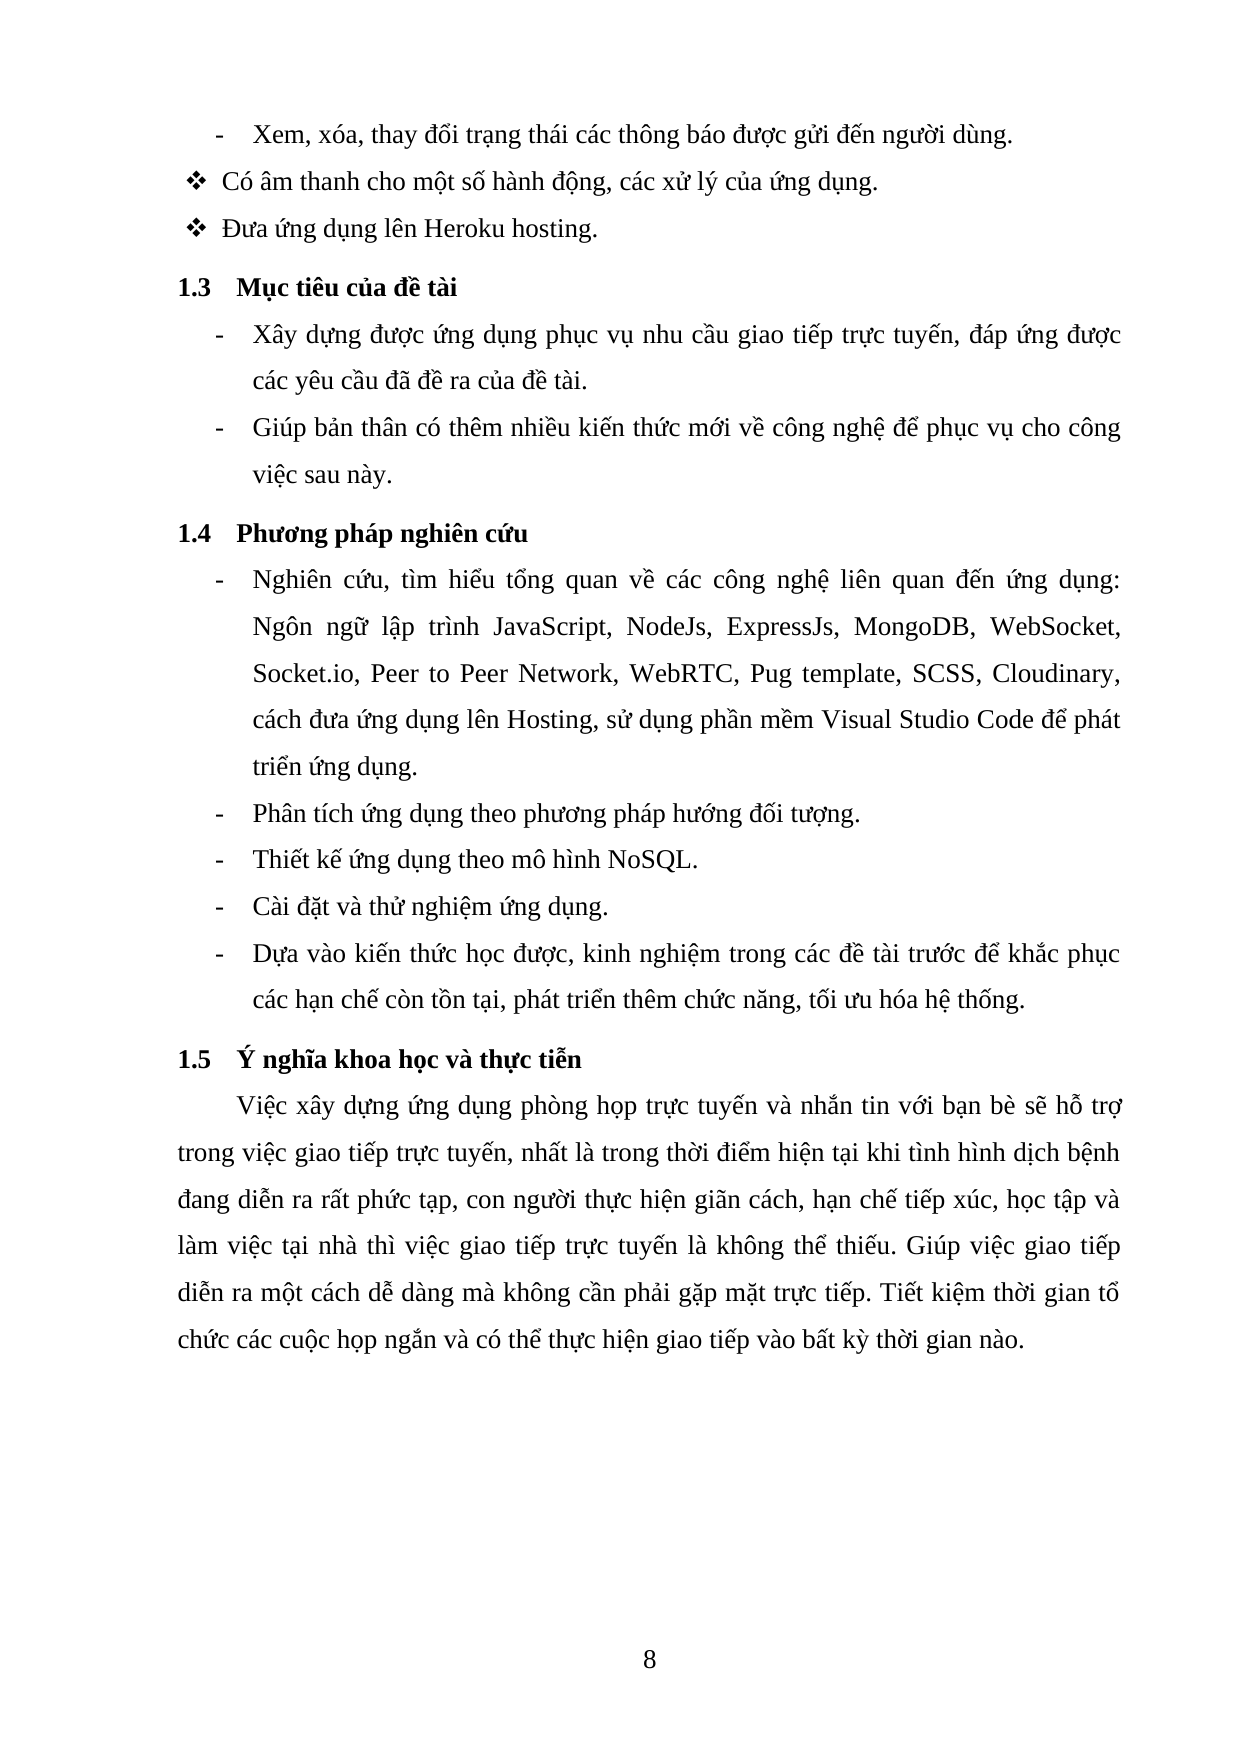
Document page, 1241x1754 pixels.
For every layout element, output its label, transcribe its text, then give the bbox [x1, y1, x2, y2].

list Xem, xóa, thay đổi trạng thái các thông báo được gửi đến người dùng. [215, 118, 1122, 149]
subtitle Phương pháp nghiên cứu [177, 517, 1122, 548]
list Có âm thanh cho một số hành động, các xử lý của ứng dụng. [184, 165, 1122, 196]
list Thiết kế ứng dụng theo mô hình NoSQL. [215, 843, 1122, 875]
subtitle Ý nghĩa khoa học và thực tiễn [177, 1043, 1122, 1074]
list Xây dựng được ứng dụng phục vụ nhu cầu giao tiếp trực tuyến, đáp ứng được các yêu cầu đã đề ra của đề tài. [215, 318, 1122, 396]
text Việc xây dựng ứng dụng phòng họp trực tuyến và nhắn tin với bạn bè sẽ hỗ trợ trong việc giao tiếp trực tuyến, nhất là trong thời điểm hiện tại khi tình hình dịch bệnh đang diễn ra rất phức tạp, con người thực hiện giãn cách, hạn chế tiếp xúc, học tập và làm việc tại nhà thì việc giao tiếp trực tuyến là không thể thiếu. Giúp việc giao tiếp diễn ra một cách dễ dàng mà không cần phải gặp mặt trực tiếp. Tiết kiệm thời gian tổ chức các cuộc họp ngắn và có thể thực hiện giao tiếp vào bất kỳ thời gian nào. [177, 1089, 1122, 1354]
list Dựa vào kiến thức học được, kinh nghiệm trong các đề tài trước để khắc phục các hạn chế còn tồn tại, phát triển thêm chức năng, tối ưu hóa hệ thống. [215, 937, 1122, 1015]
list Cài đặt và thử nghiệm ứng dụng. [215, 890, 1122, 921]
list Giúp bản thân có thêm nhiều kiến thức mới về công nghệ để phục vụ cho công việc sau này. [215, 411, 1122, 489]
list Nghiên cứu, tìm hiểu tổng quan về các công nghệ liên quan đến ứng dụng: Ngôn ngữ lập trình JavaScript, NodeJs, ExpressJs, MongoDB, WebSocket, Socket.io, Peer to Peer Network, WebRTC, Pug template, SCSS, Cloudinary, cách đưa ứng dụng lên Hosting, sử dụng phần mềm Visual Studio Code để phát triển ứng dụng. [215, 563, 1122, 781]
list Phân tích ứng dụng theo phương pháp hướng đối tượng. [215, 797, 1122, 828]
subtitle Mục tiêu của đề tài [177, 271, 1122, 302]
list Đưa ứng dụng lên Heroku hosting. [184, 212, 1122, 243]
